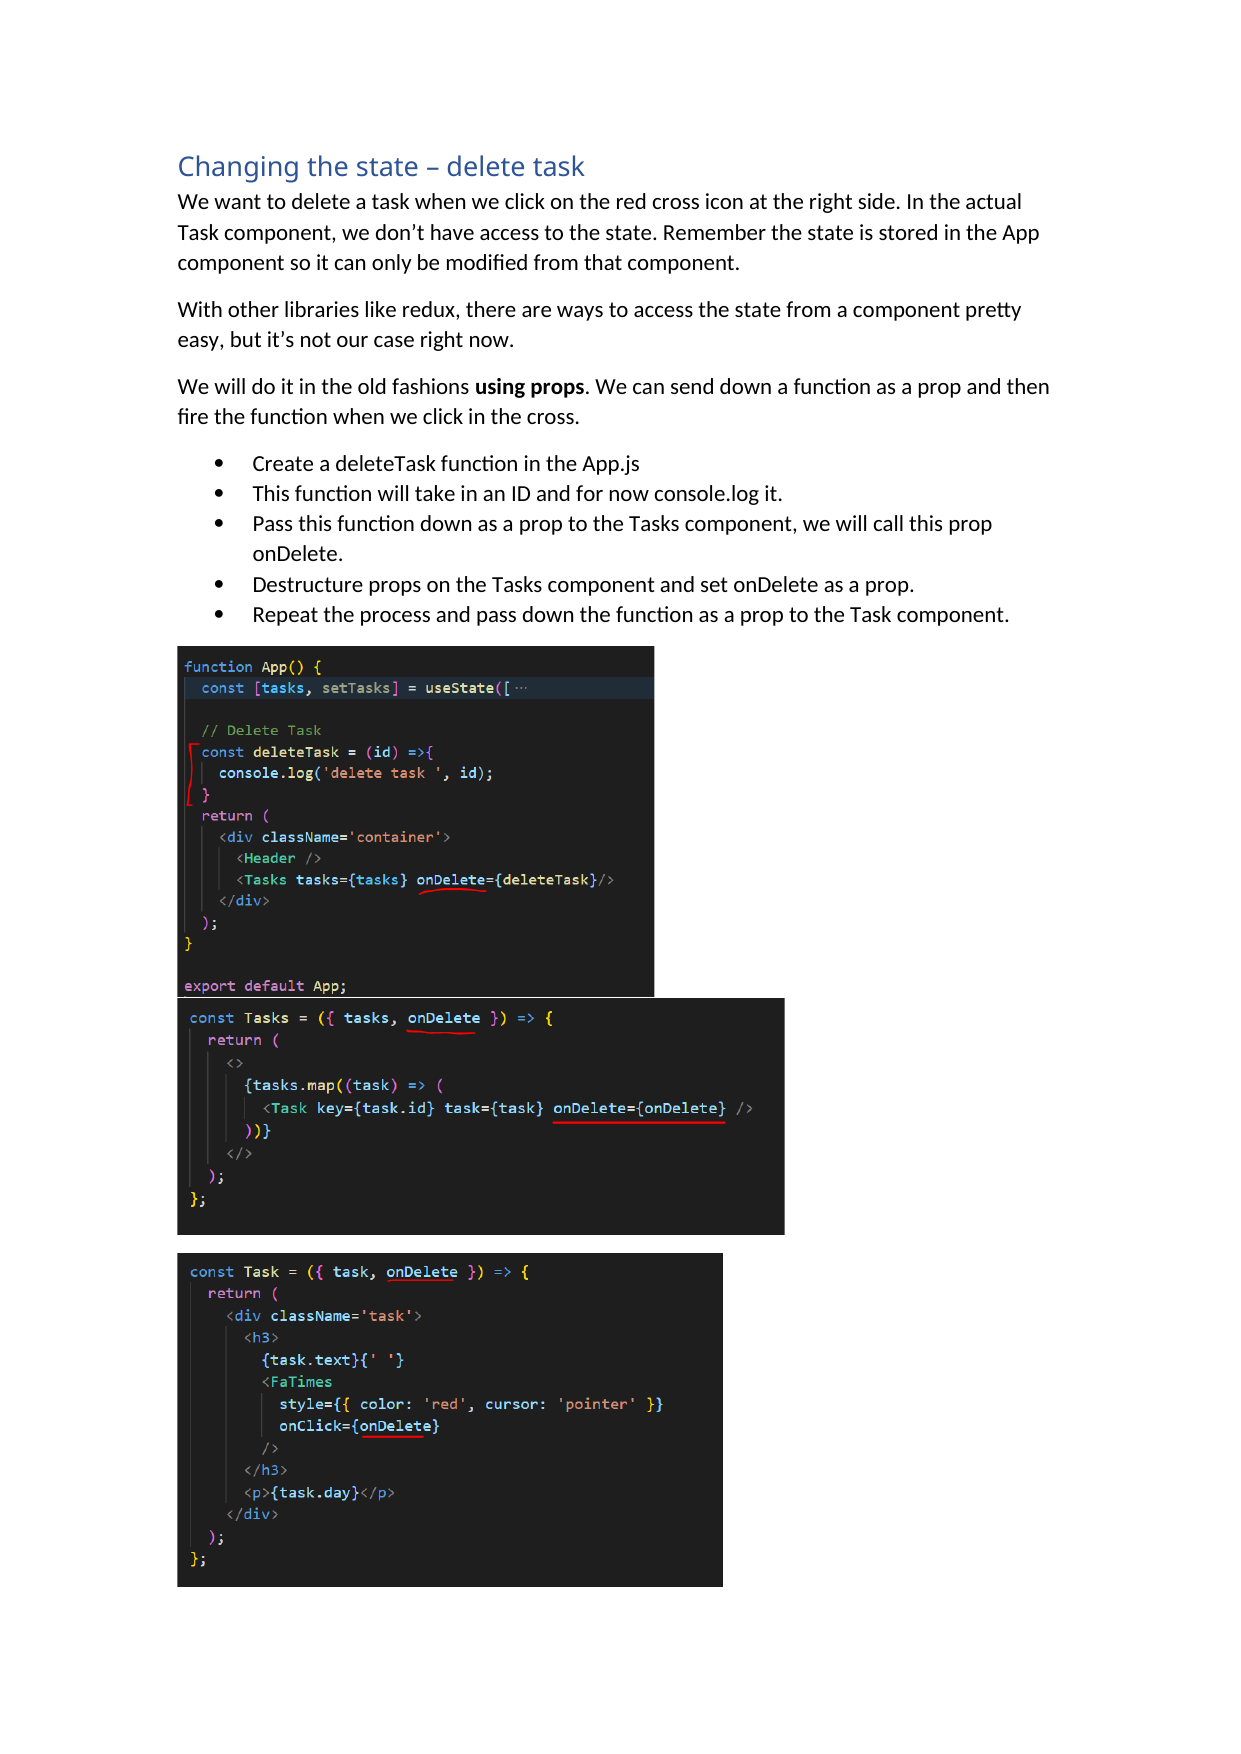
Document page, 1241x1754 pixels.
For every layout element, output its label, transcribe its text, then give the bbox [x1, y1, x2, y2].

list Create a deleteTask function in the App.js [215, 449, 1063, 477]
picture [177, 646, 655, 997]
text We will do it in the old fashions using props. We can send down a function as a prop and then fire the function when we click in the cross. [177, 372, 1063, 430]
list This function will take in an ID and for now console.log it. [215, 479, 1063, 507]
subtitle Changing the state – delete task [177, 148, 1063, 184]
list Repeat the process and pass down the function as a prop to the Task component. [215, 600, 1063, 628]
text With other libraries like redux, there are ways to access the state from a component pretty easy, but it’s not our case right now. [177, 295, 1063, 353]
text We want to delete a task when we click on the red cross icon at the right side. In the actual Task component, we don’t have access to the state. Remember the state is stored in the App component so it can only be modified from that component. [177, 187, 1063, 276]
picture [177, 998, 785, 1235]
list Pass this function down as a prop to the Tasks component, we will call this prop onDelete. [215, 509, 1063, 567]
picture [177, 1253, 723, 1587]
list Destructure props on the Tasks component and set onDelete as a prop. [215, 570, 1063, 598]
